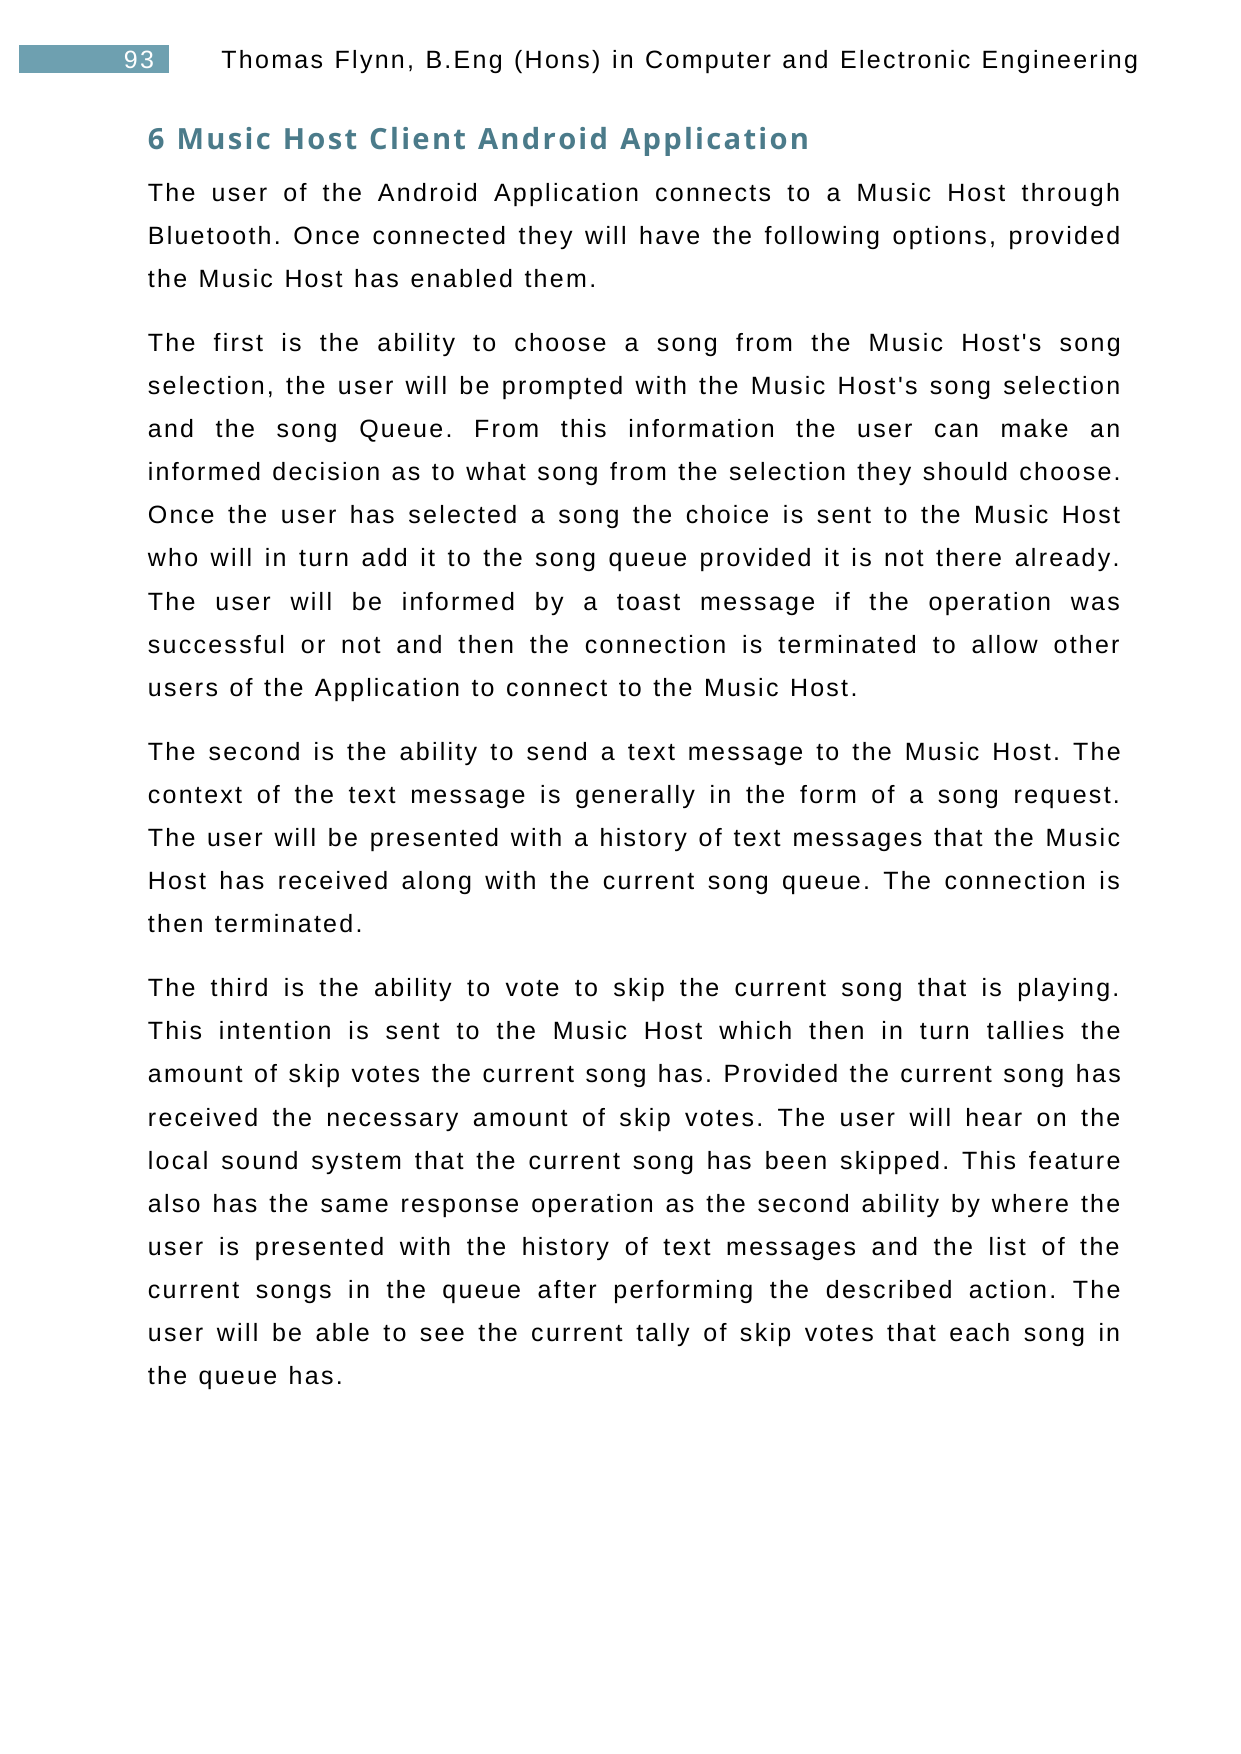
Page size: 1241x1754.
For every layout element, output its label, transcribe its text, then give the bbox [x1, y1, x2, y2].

subtitle 6 Music Host Client Android Application [148, 118, 1122, 158]
text The third is the ability to vote to skip the current song that is playing. This intention is sent to the Music Host which then in turn tallies the amount of skip votes the current song has. Provided the current song has received the necessary amount of skip votes. The user will hear on the local sound system that the current song has been skipped. This feature also has the same response operation as the second ability by where the user is presented with the history of text messages and the list of the current songs in the queue after performing the described action. The user will be able to see the current tally of skip votes that each song in the queue has. [148, 973, 1122, 1390]
text The second is the ability to send a text message to the Music Host. The context of the text message is generally in the form of a song request. The user will be presented with a history of text messages that the Music Host has received along with the current song queue. The connection is then terminated. [148, 737, 1122, 938]
text The user of the Android Application connects to a Music Host through Bluetooth. Once connected they will have the following options, provided the Music Host has enabled them. [148, 178, 1122, 293]
text The first is the ability to choose a song from the Music Host's song selection, the user will be prompted with the Music Host's song selection and the song Queue. From this information the user can make an informed decision as to what song from the selection they should choose. Once the user has selected a song the choice is sent to the Music Host who will in turn add it to the song queue provided it is not there already. The user will be informed by a toast message if the operation was successful or not and then the connection is terminated to allow other users of the Application to connect to the Music Host. [148, 328, 1122, 702]
